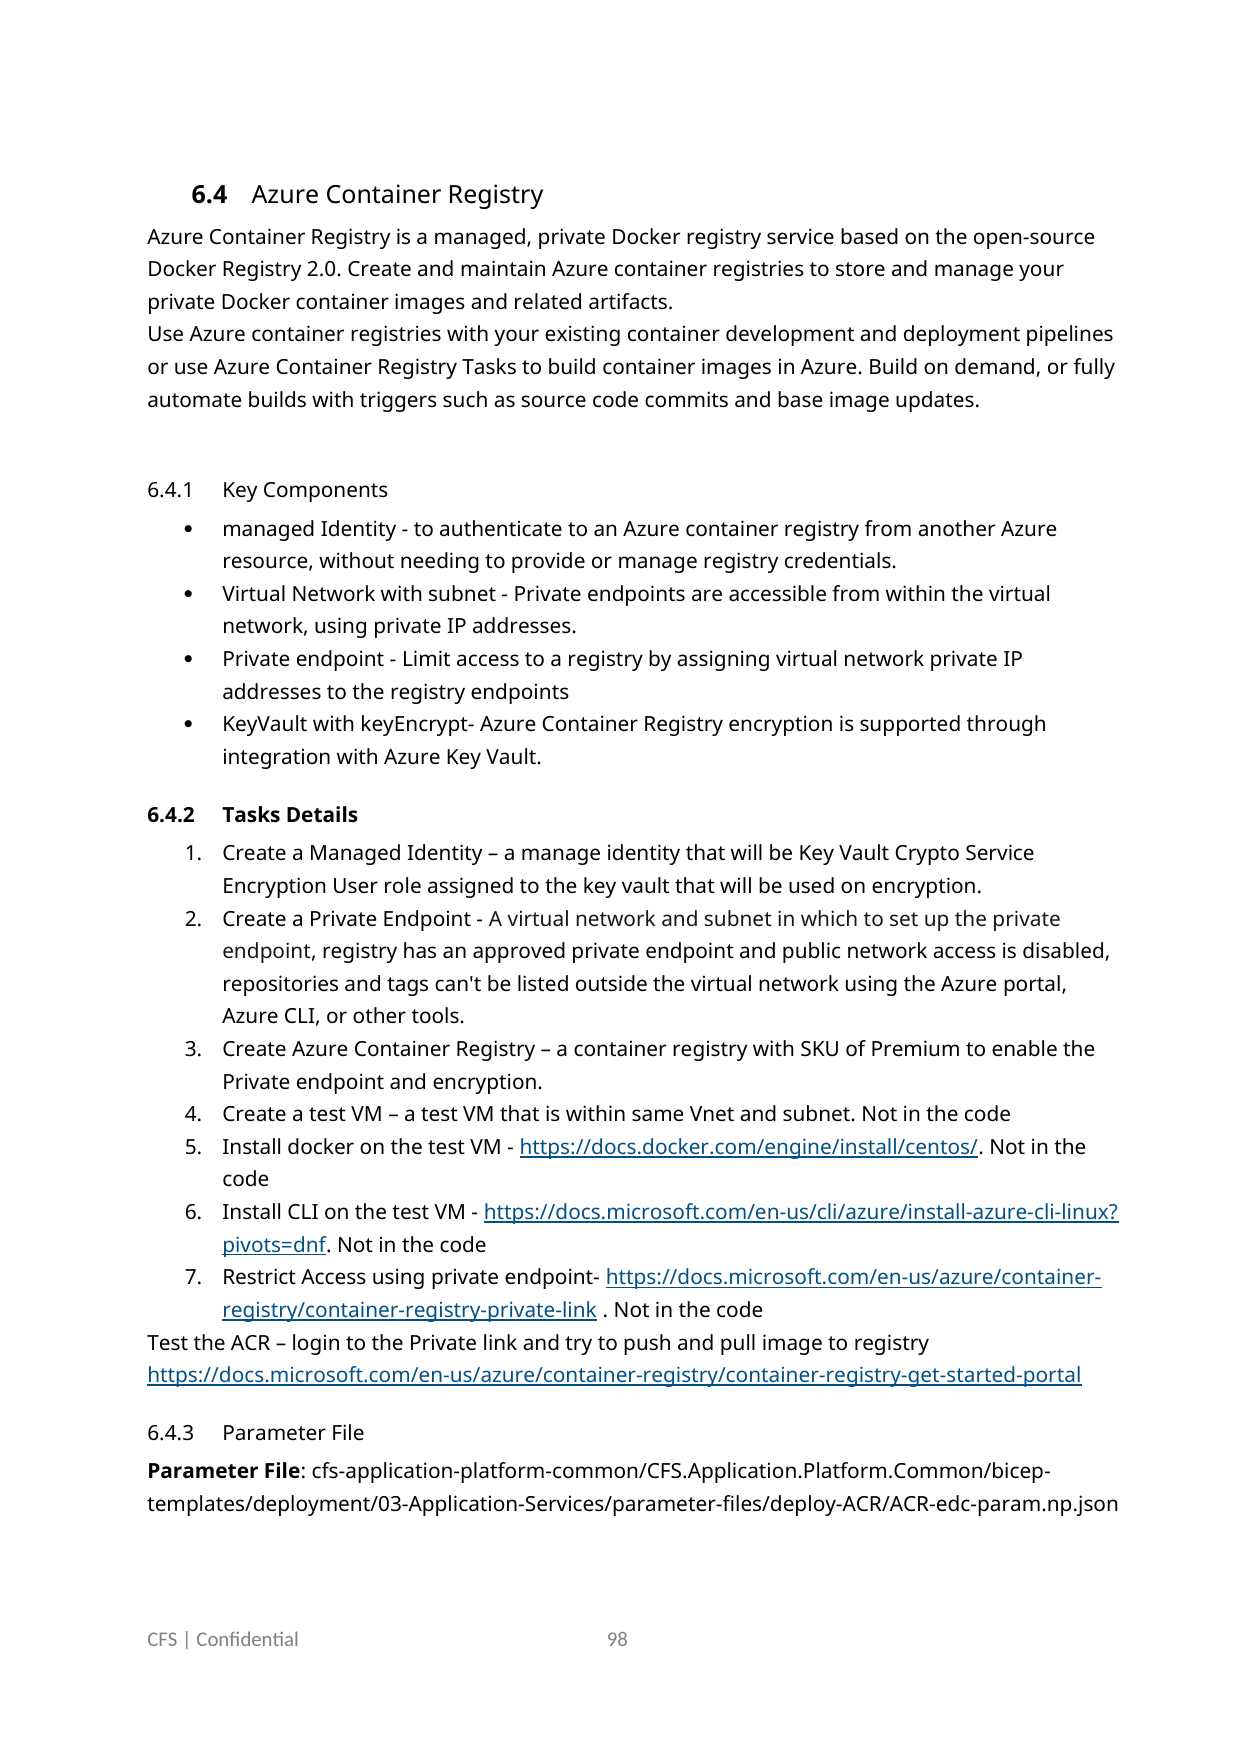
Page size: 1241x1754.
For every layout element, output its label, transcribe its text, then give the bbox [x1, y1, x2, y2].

text Test the ACR – login to the Private link and try to push and pull image to registry https://docs.microsoft.com/en-us/azure/container-registry/container-registry-get-started-portal [147, 1328, 1121, 1389]
list Create a test VM – a test VM that is within same Vnet and subnet. Not in the code [184, 1099, 1121, 1128]
list Virtual Network with subnet - Private endpoints are accessible from within the virtual network, using private IP addresses. [184, 579, 1121, 640]
list Private endpoint - Limit access to a registry by assigning virtual network private IP addresses to the registry endpoints [184, 644, 1121, 705]
list Install CLI on the test VM - https://docs.microsoft.com/en-us/cli/azure/install-azure-cli-linux?pivots=dnf. Not in the code [184, 1197, 1121, 1258]
subtitle Tasks Details [147, 800, 1121, 828]
text Azure Container Registry is a managed, private Docker registry service based on the open-source Docker Registry 2.0. Create and maintain Azure container registries to store and manage your private Docker container images and related artifacts. [147, 222, 1121, 315]
list Create Azure Container Registry – a container registry with SKU of Premium to enable the Private endpoint and encryption. [184, 1034, 1121, 1095]
text Parameter File: cfs-application-platform-common/CFS.Application.Platform.Common/bicep-templates/deployment/03-Application-Services/parameter-files/deploy-ACR/ACR-edc-param.np.json [147, 1457, 1121, 1518]
list Install docker on the test VM - https://docs.docker.com/engine/install/centos/. Not in the code [184, 1132, 1121, 1193]
list Restrict Access using private endpoint- https://docs.microsoft.com/en-us/azure/container-registry/container-registry-private-link . Not in the code [184, 1262, 1121, 1323]
list managed Identity - to authenticate to an Azure container registry from another Azure resource, without needing to provide or manage registry credentials. [184, 514, 1121, 575]
text Use Azure container registries with your existing container development and deployment pipelines or use Azure Container Registry Tasks to build container images in Azure. Build on demand, or fully automate builds with triggers such as source code commits and base image updates. [147, 319, 1121, 413]
list Create a Private Endpoint - A virtual network and subnet in which to set up the private endpoint, registry has an approved private endpoint and public network access is disabled, repositories and tags can't be listed outside the virtual network using the Azure portal, Azure CLI, or other tools. [184, 904, 1121, 1030]
list KeyVault with keyEncrypt- Azure Container Registry encryption is supported through integration with Azure Key Vault. [184, 709, 1121, 771]
subtitle Parameter File [147, 1418, 1121, 1446]
subtitle Key Components [147, 475, 1121, 503]
list Create a Managed Identity – a manage identity that will be Key Vault Crypto Service Encryption User role assigned to the key vault that will be used on encryption. [184, 838, 1121, 899]
subtitle Azure Container Registry [191, 176, 1121, 210]
